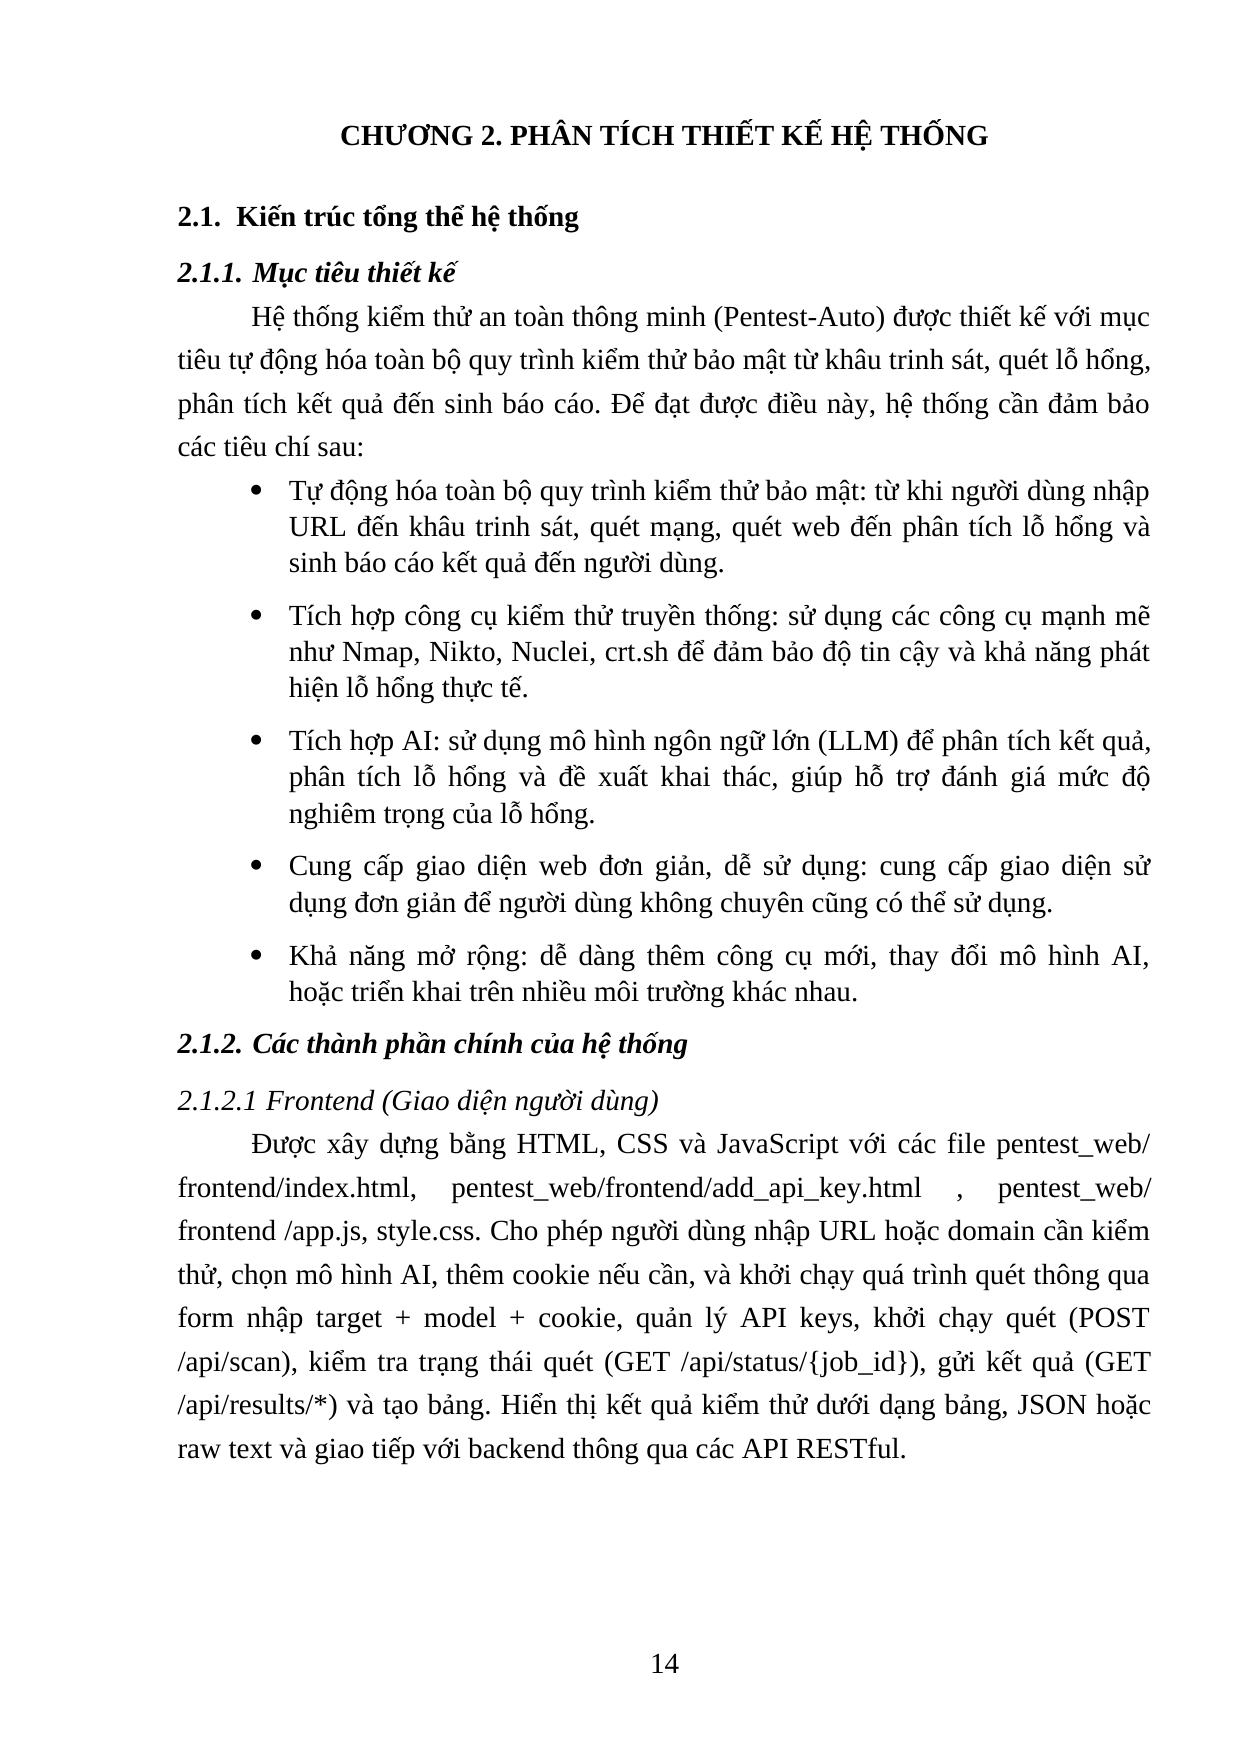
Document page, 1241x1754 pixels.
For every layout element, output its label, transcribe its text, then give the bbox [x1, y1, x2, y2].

list Khả năng mở rộng: dễ dàng thêm công cụ mới, thay đổi mô hình AI, hoặc triển khai trên nhiều môi trường khác nhau. [251, 938, 1152, 1007]
subtitle PHÂN TÍCH THIẾT KẾ HỆ THỐNG [177, 118, 1152, 152]
list Tự động hóa toàn bộ quy trình kiểm thử bảo mật: từ khi người dùng nhập URL đến khâu trinh sát, quét mạng, quét web đến phân tích lỗ hổng và sinh báo cáo kết quả đến người dùng. [251, 473, 1152, 579]
text Được xây dựng bằng HTML, CSS và JavaScript với các file pentest_web/ frontend/index.html, pentest_web/frontend/add_api_key.html , pentest_web/ frontend /app.js, style.css. Cho phép người dùng nhập URL hoặc domain cần kiểm thử, chọn mô hình AI, thêm cookie nếu cần, và khởi chạy quá trình quét thông qua form nhập target + model + cookie, quản lý API keys, khởi chạy quét (POST /api/scan), kiểm tra trạng thái quét (GET /api/status/{job_id}), gửi kết quả (GET /api/results/*) và tạo bảng. Hiển thị kết quả kiểm thử dưới dạng bảng, JSON hoặc raw text và giao tiếp với backend thông qua các API RESTful. [177, 1126, 1152, 1464]
list Cung cấp giao diện web đơn giản, dễ sử dụng: cung cấp giao diện sử dụng đơn giản để người dùng không chuyên cũng có thể sử dụng. [251, 848, 1152, 918]
text Hệ thống kiểm thử an toàn thông minh (Pentest-Auto) được thiết kế với mục tiêu tự động hóa toàn bộ quy trình kiểm thử bảo mật từ khâu trinh sát, quét lỗ hổng, phân tích kết quả đến sinh báo cáo. Để đạt được điều này, hệ thống cần đảm bảo các tiêu chí sau: [177, 299, 1152, 463]
subtitle Mục tiêu thiết kế [177, 255, 1152, 289]
subtitle Frontend (Giao diện người dùng) [177, 1083, 1152, 1116]
list Tích hợp AI: sử dụng mô hình ngôn ngữ lớn (LLM) để phân tích kết quả, phân tích lỗ hổng và đề xuất khai thác, giúp hỗ trợ đánh giá mức độ nghiêm trọng của lỗ hổng. [251, 723, 1152, 829]
subtitle Kiến trúc tổng thể hệ thống [177, 199, 1152, 233]
list Tích hợp công cụ kiểm thử truyền thống: sử dụng các công cụ mạnh mẽ như Nmap, Nikto, Nuclei, crt.sh để đảm bảo độ tin cậy và khả năng phát hiện lỗ hổng thực tế. [251, 598, 1152, 704]
subtitle Các thành phần chính của hệ thống [177, 1027, 1152, 1060]
